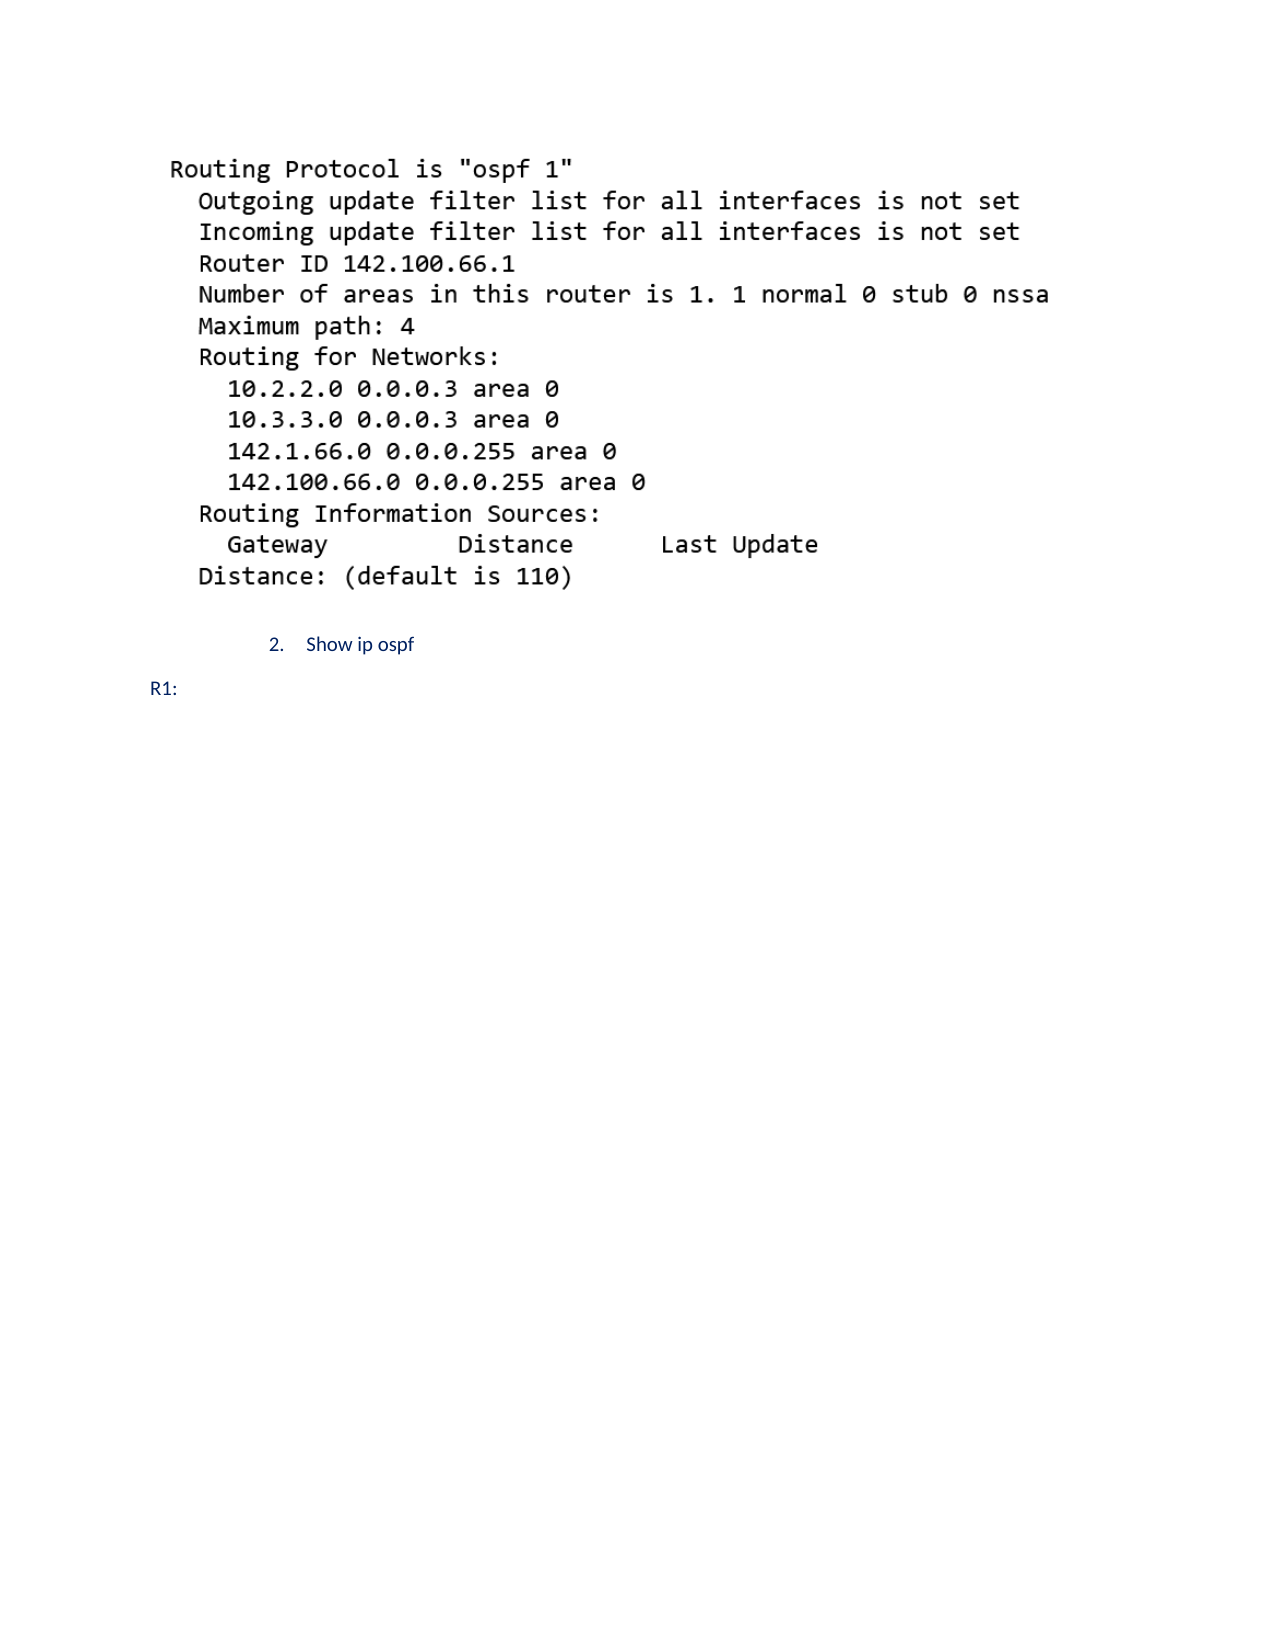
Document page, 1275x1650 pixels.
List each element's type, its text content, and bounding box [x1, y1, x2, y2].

list Show ip ospf [269, 631, 1125, 657]
text R1: [150, 675, 1125, 701]
